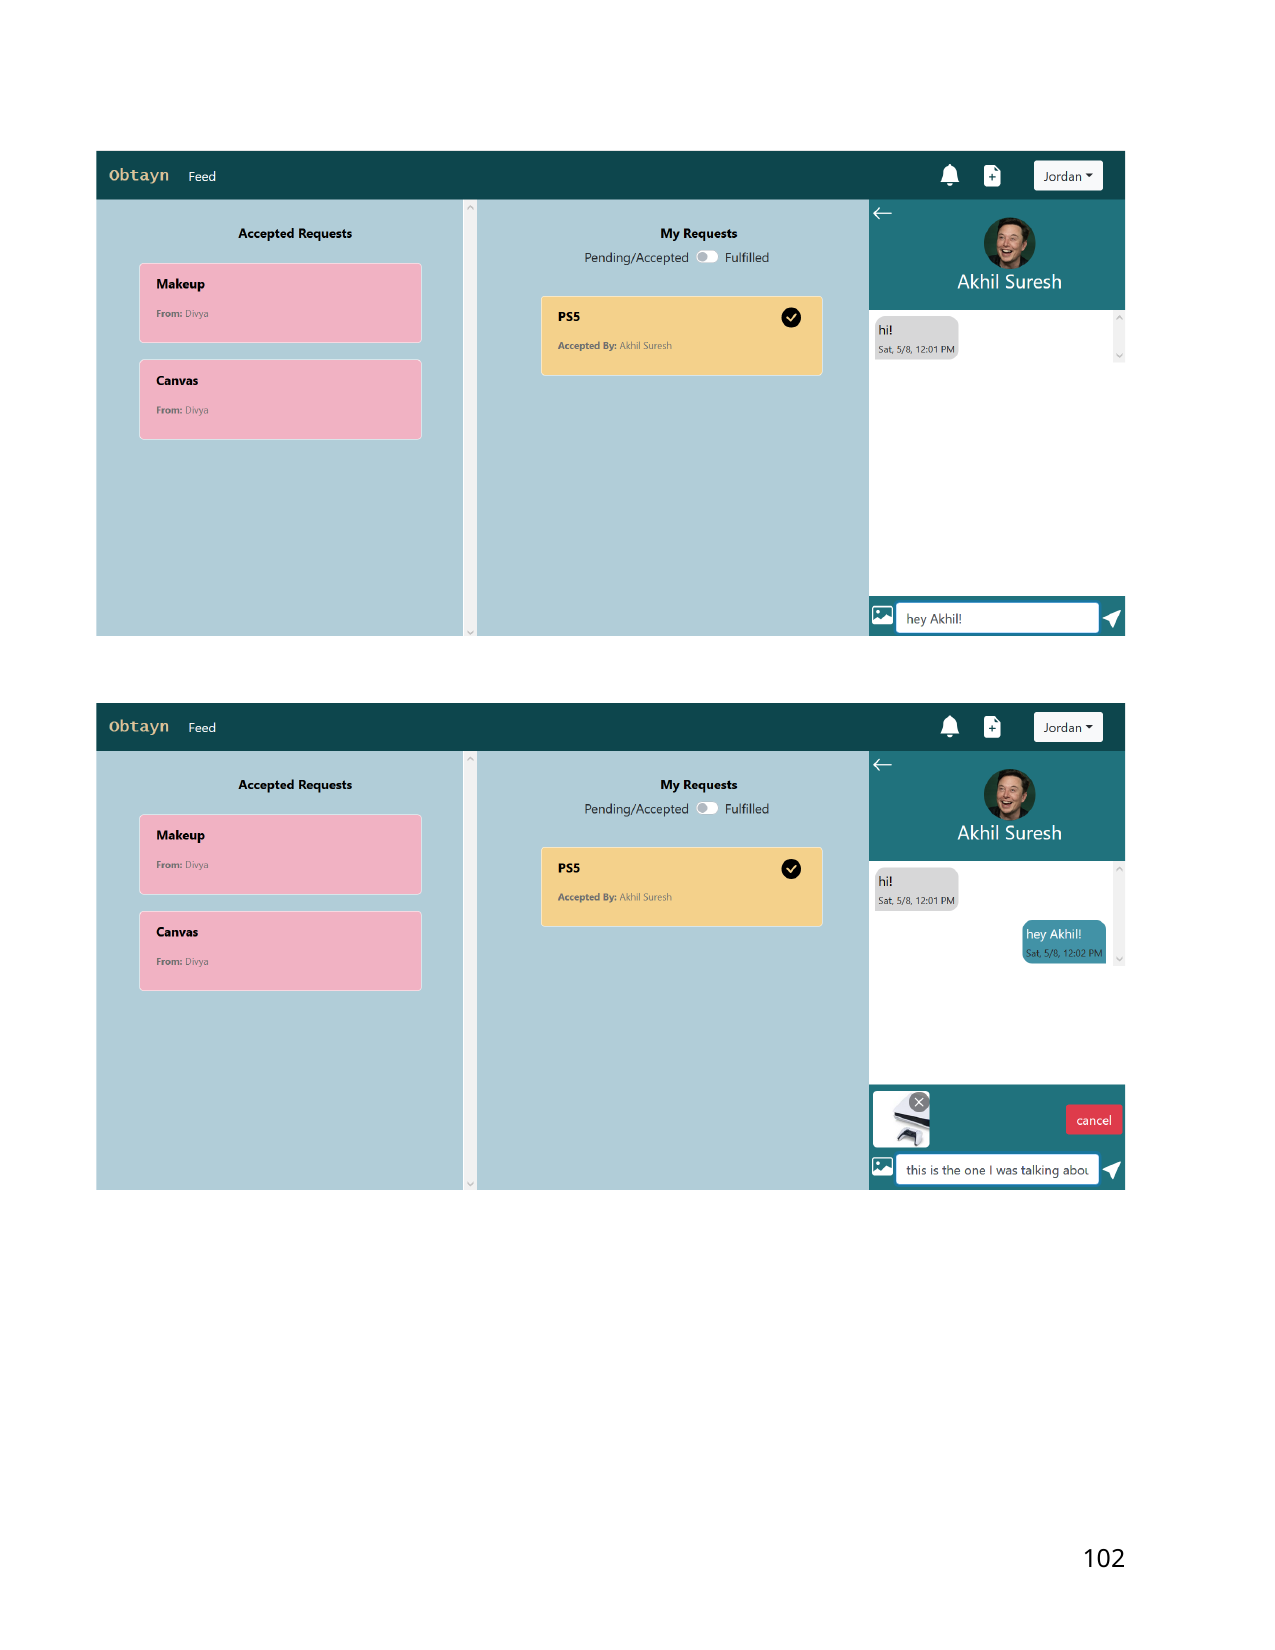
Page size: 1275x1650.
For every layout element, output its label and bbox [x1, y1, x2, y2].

picture [96, 150, 1125, 636]
picture [96, 703, 1125, 1190]
